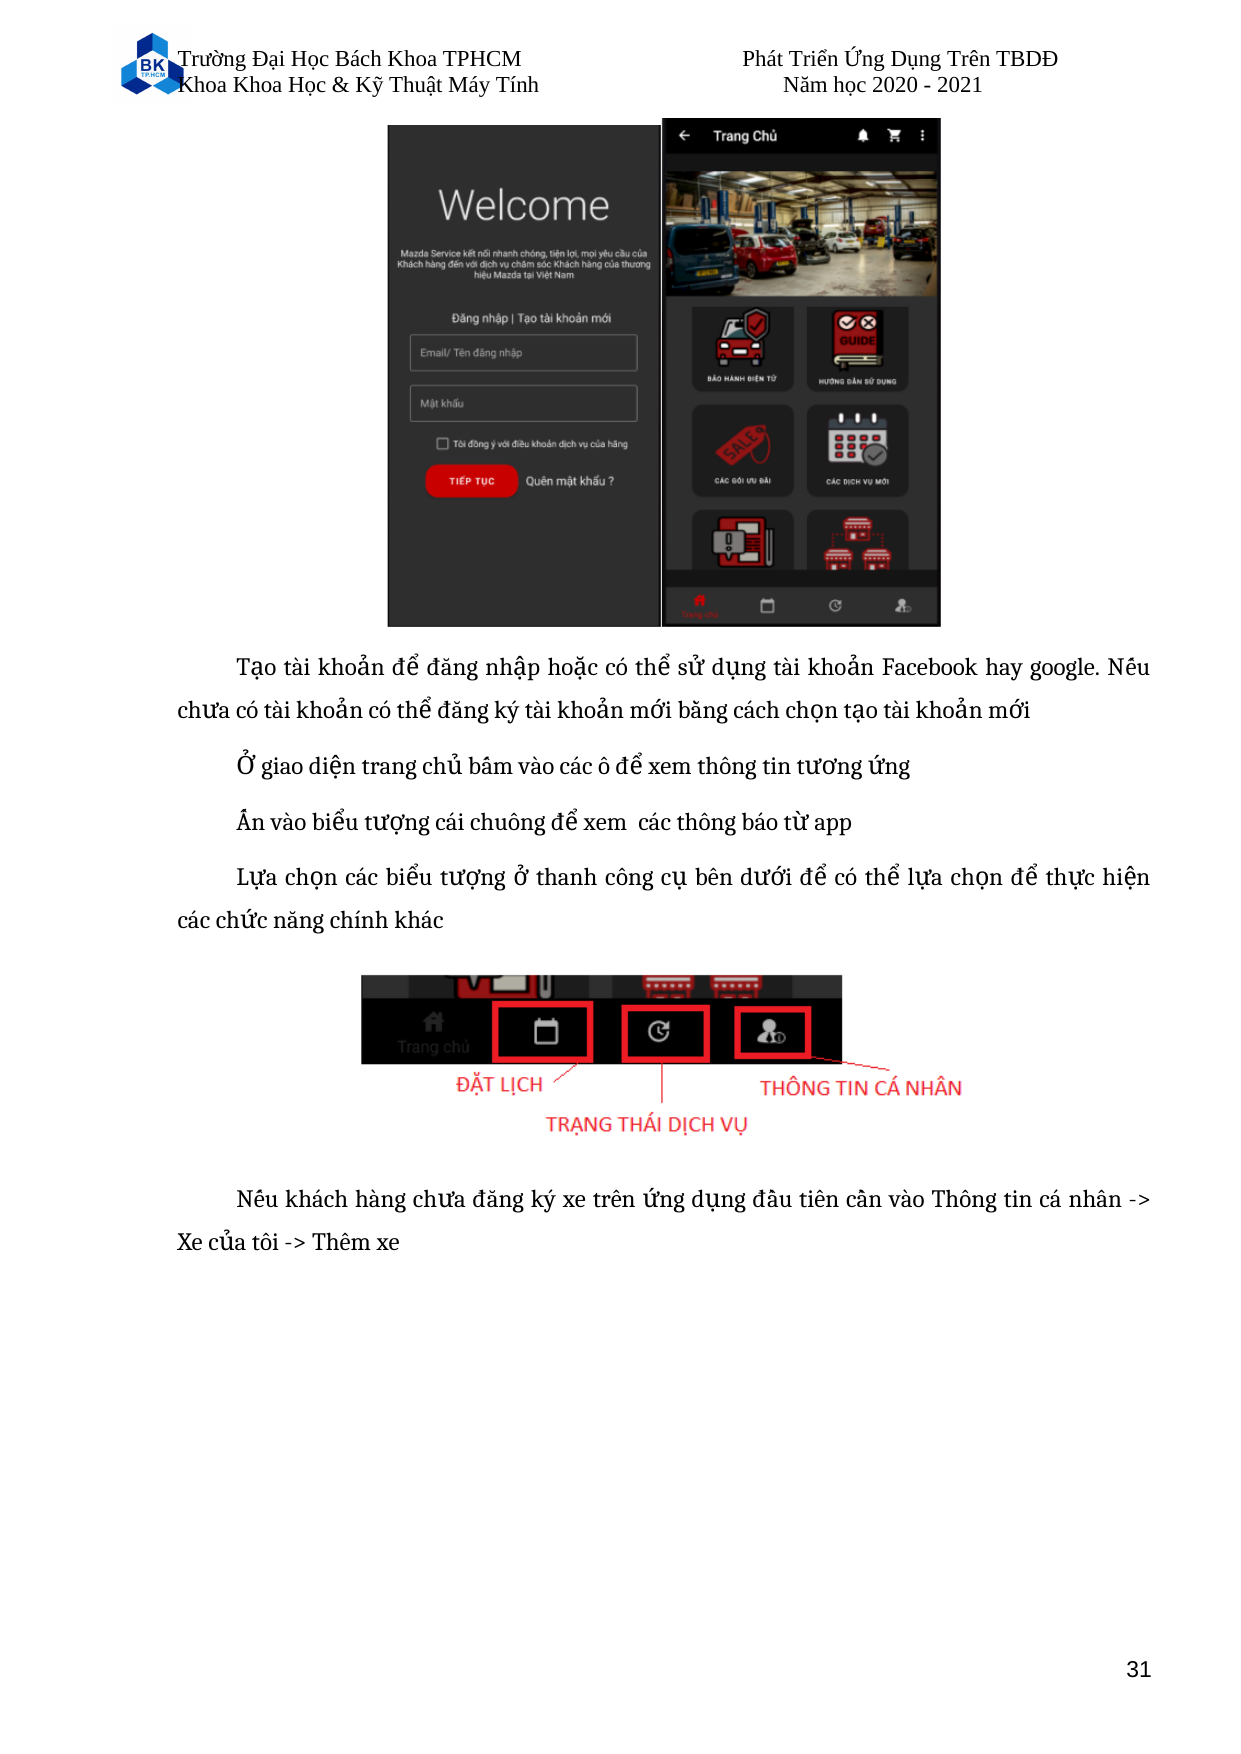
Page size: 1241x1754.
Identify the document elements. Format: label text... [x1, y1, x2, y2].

text Tạo tài khoản để đăng nhập hoặc có thể sử dụng tài khoản Facebook hay google. Nếu chưa có tài khoản có thể đăng ký tài khoản mới bằng cách chọn tạo tài khoản mới [177, 653, 1152, 725]
text Lựa chọn các biểu tượng ở thanh công cụ bên dưới để có thể lựa chọn để thực hiện các chức năng chính khác [177, 863, 1152, 935]
picture [387, 118, 942, 628]
picture [346, 962, 982, 1160]
text Ấn vào biểu tượng cái chuông để xem các thông báo từ app [177, 808, 1152, 836]
text Ở giao diện trang chủ bấm vào các ô để xem thông tin tương ứng [177, 752, 1152, 781]
text Nếu khách hàng chưa đăng ký xe trên ứng dụng đầu tiên cần vào Thông tin cá nhân -> Xe của tôi -> Thêm xe [177, 1185, 1152, 1257]
picture [110, 20, 195, 107]
